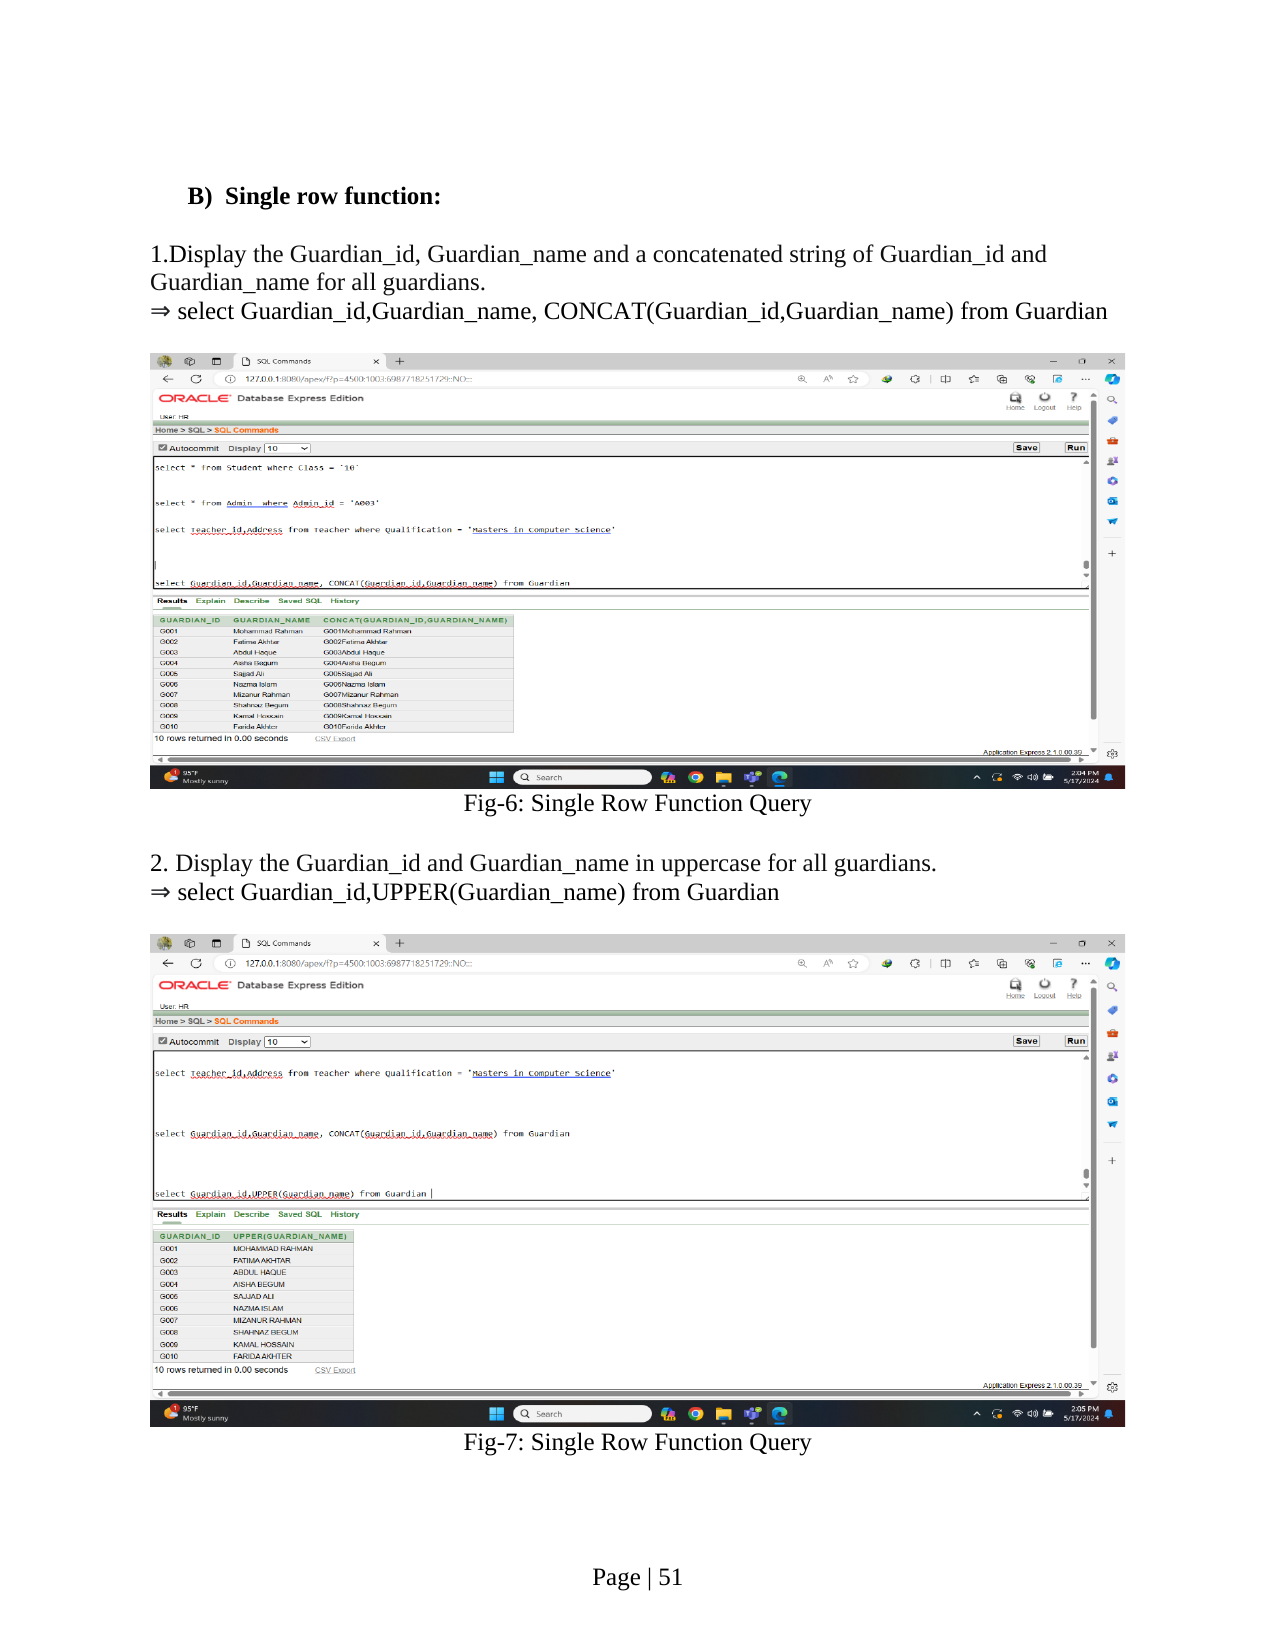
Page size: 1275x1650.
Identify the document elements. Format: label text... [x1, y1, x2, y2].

text ⇒ select Guardian_id,Guardian_name, CONCAT(Guardian_id,Guardian_name) from Guardian [150, 296, 1125, 325]
text 2. Display the Guardian_id and Guardian_name in uppercase for all guardians. [150, 848, 1125, 877]
text 1.Display the Guardian_id, Guardian_name and a concatenated string of Guardian_id and Guardian_name for all guardians. [150, 239, 1125, 296]
text Fig-7: Single Row Function Query [150, 1427, 1125, 1456]
text ⇒ select Guardian_id,UPPER(Guardian_name) from Guardian [150, 877, 1125, 906]
picture [150, 934, 1125, 1427]
picture [150, 353, 1125, 789]
list Single row function: [187, 181, 1125, 210]
text Fig-6: Single Row Function Query [150, 789, 1125, 817]
